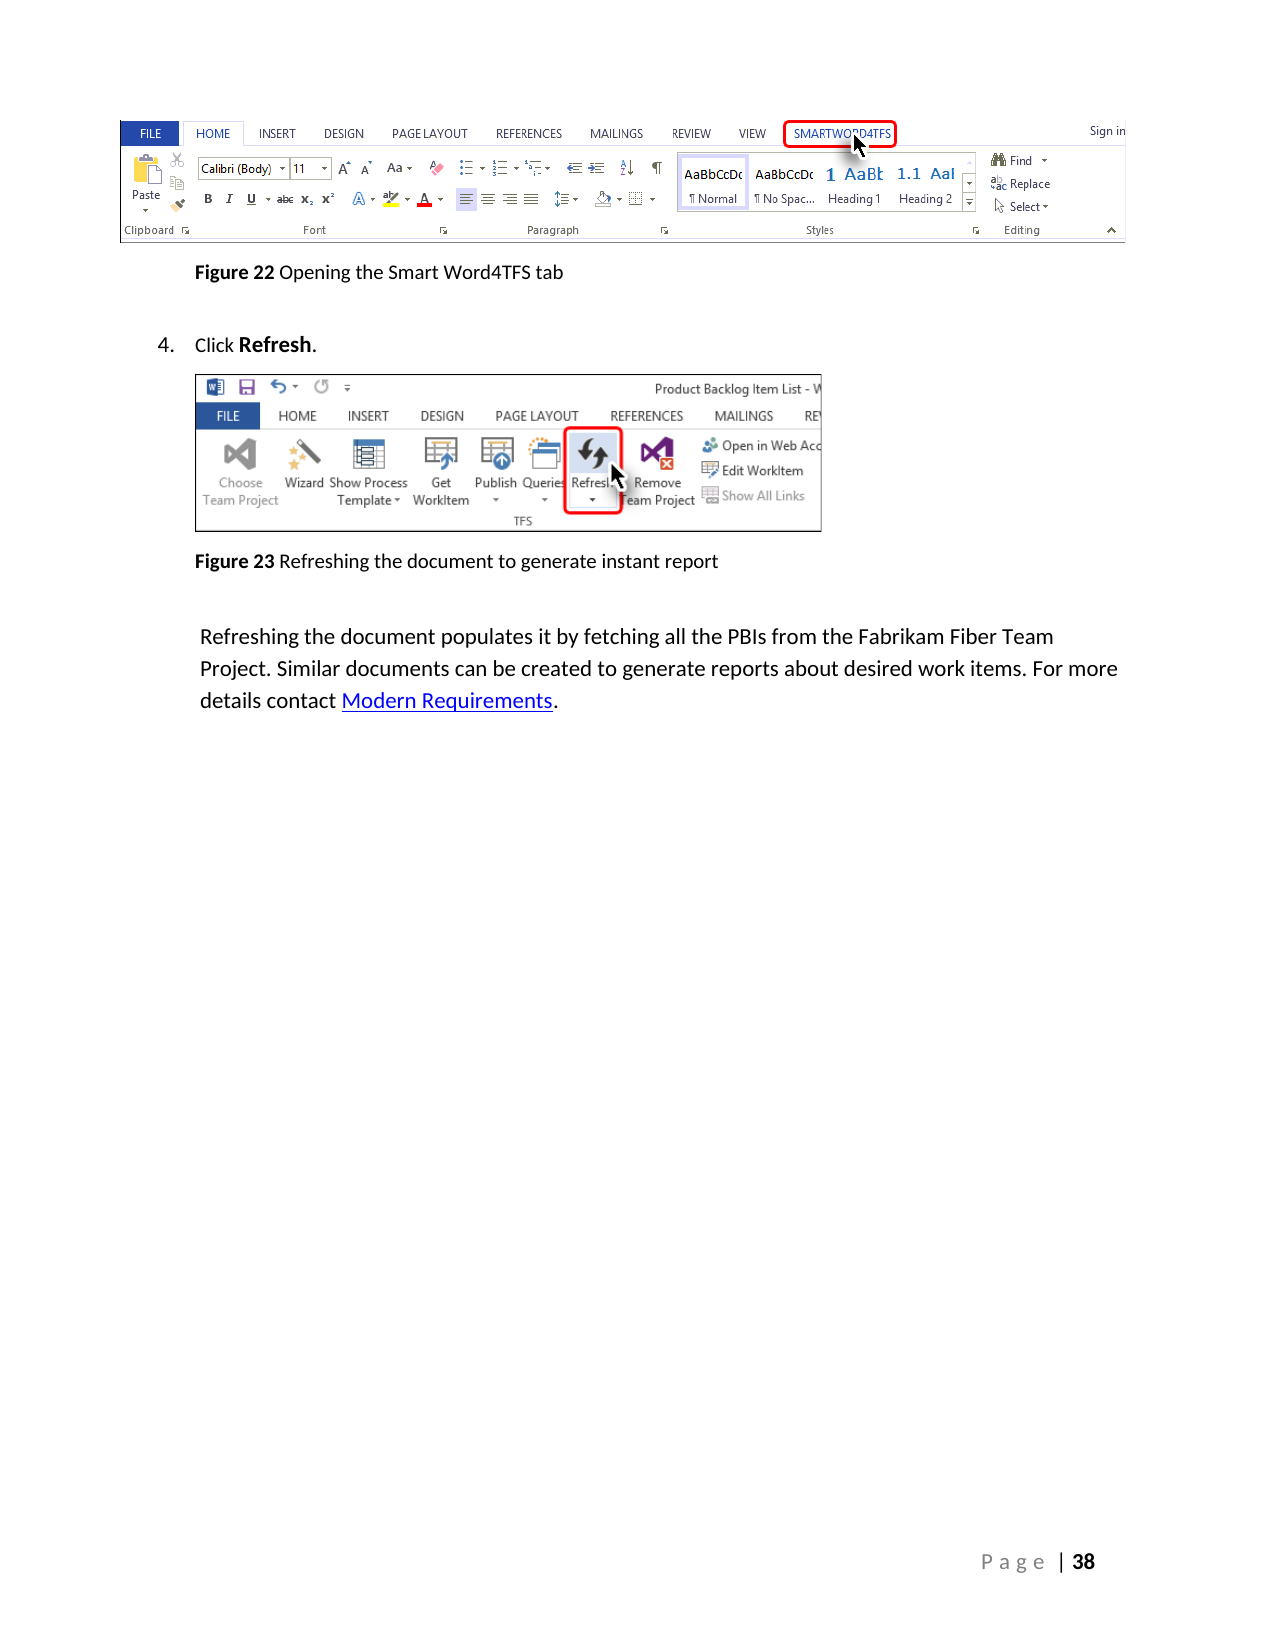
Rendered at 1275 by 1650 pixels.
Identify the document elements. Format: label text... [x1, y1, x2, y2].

list Click Refresh. [157, 330, 1125, 358]
picture [120, 120, 1125, 243]
text Figure 23 Refreshing the document to generate instant report [195, 548, 1125, 574]
list Refreshing the document populates it by fetching all the PBIs from the Fabrikam Fiber Team Project. Similar documents can be created to generate reports about desired work items. For more details contact Modern Requirements. [200, 622, 1125, 715]
picture [195, 374, 822, 532]
text Figure 22 Opening the Smart Word4TFS tab [195, 259, 1125, 284]
